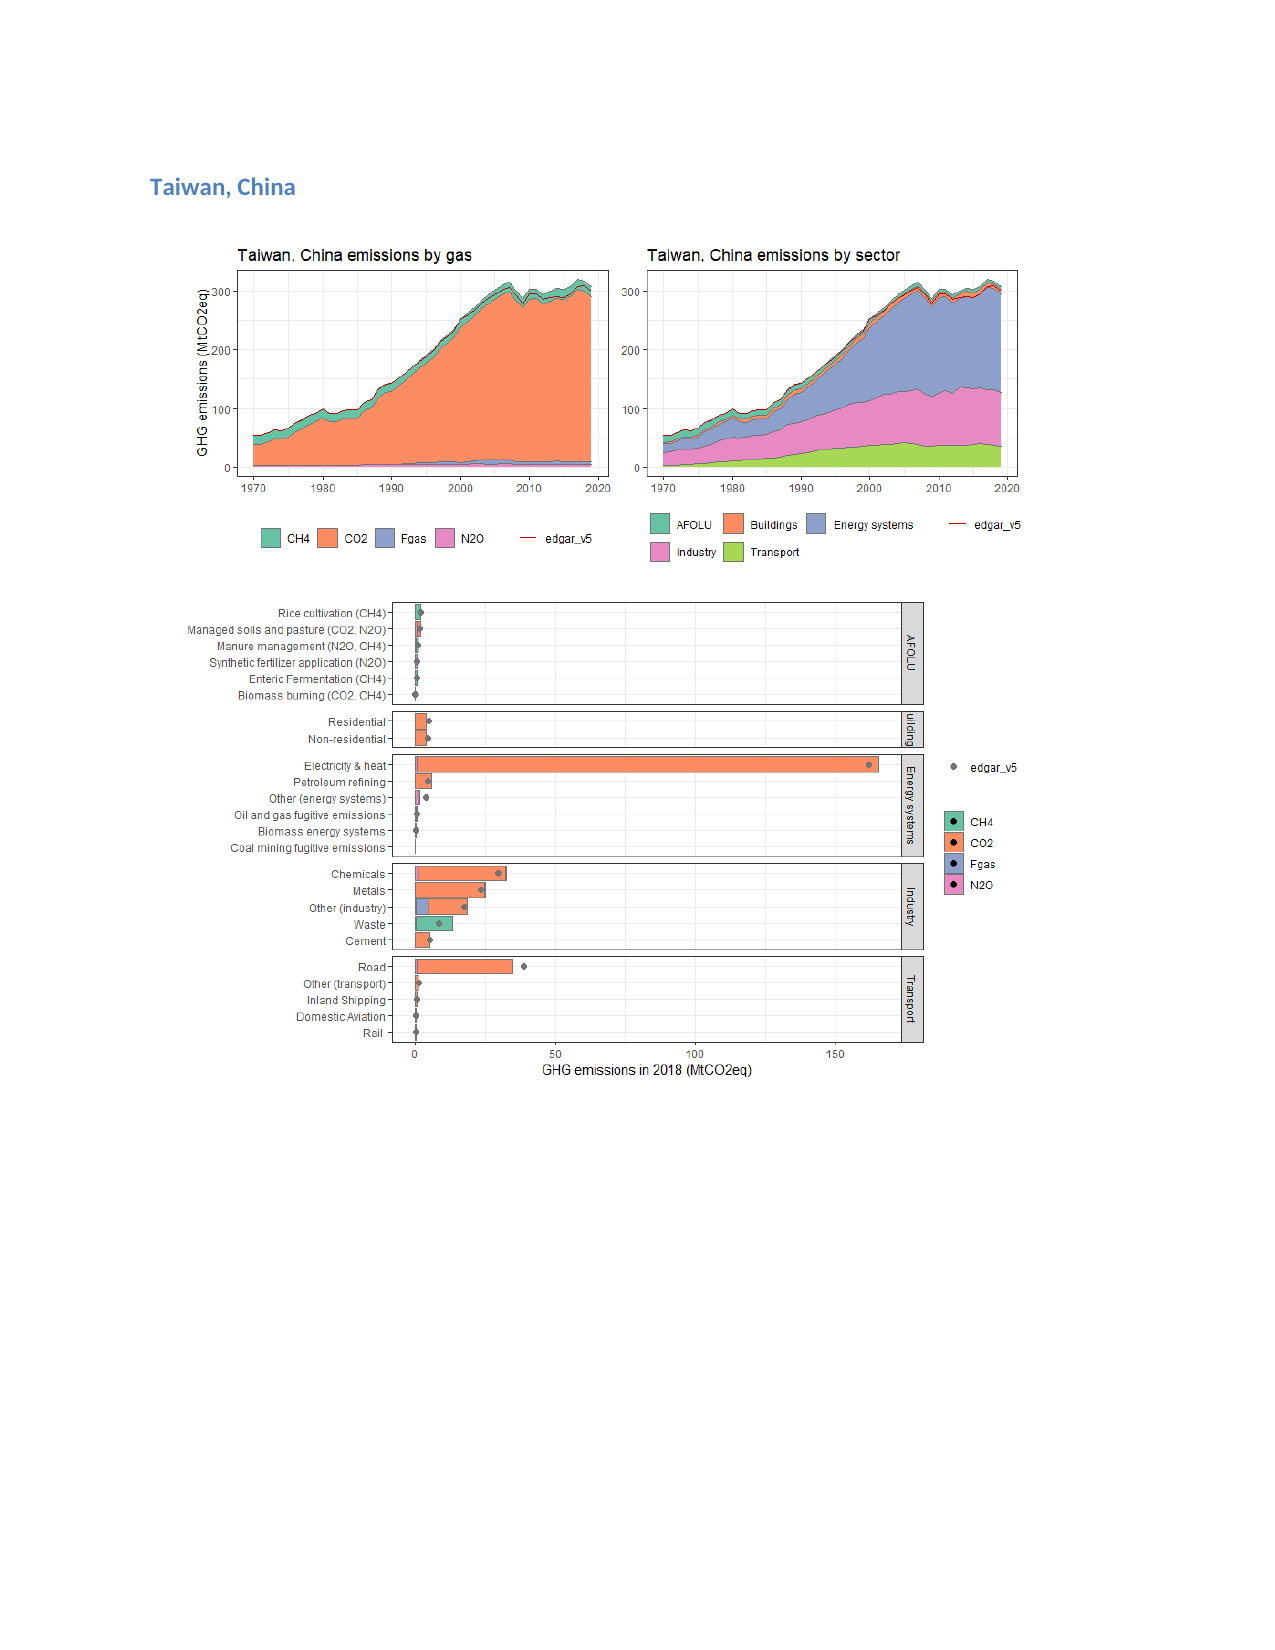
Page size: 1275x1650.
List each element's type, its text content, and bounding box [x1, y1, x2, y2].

subtitle Taiwan, China [150, 171, 1125, 201]
picture [168, 220, 1044, 1096]
